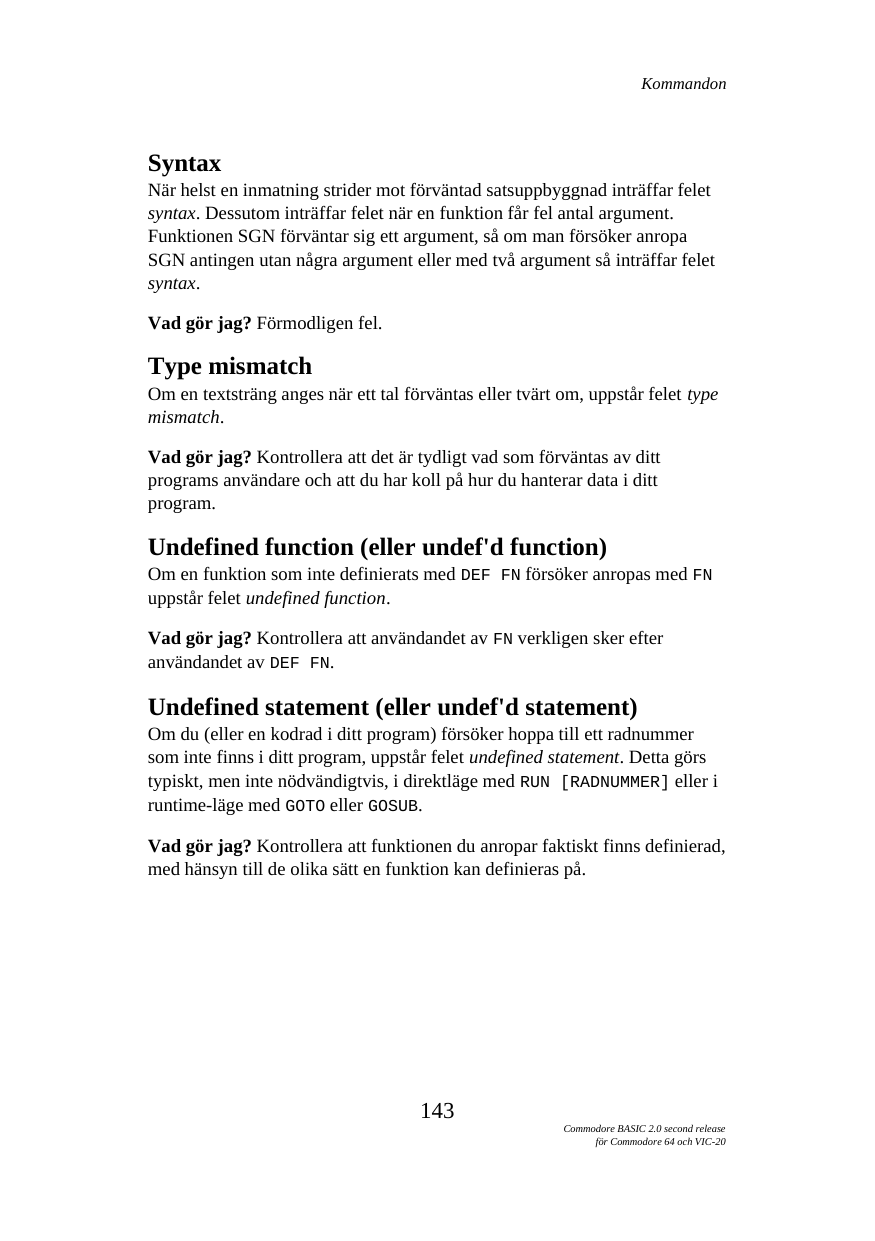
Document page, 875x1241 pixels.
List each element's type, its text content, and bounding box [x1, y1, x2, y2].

subtitle Syntax [148, 148, 726, 176]
text Vad gör jag? Kontrollera att användandet av FN verkligen sker efter användandet av DEF FN. [148, 627, 726, 674]
text Om en funktion som inte definierats med DEF FN försöker anropas med FN uppstår felet undefined function. [148, 563, 726, 609]
subtitle Undefined function (eller undef'd function) [148, 532, 726, 561]
text Vad gör jag? Förmodligen fel. [148, 312, 726, 333]
subtitle Type mismatch [148, 351, 726, 380]
text Vad gör jag? Kontrollera att det är tydligt vad som förväntas av ditt programs användare och att du har koll på hur du hanterar data i ditt program. [148, 446, 726, 514]
text Om en textsträng anges när ett tal förväntas eller tvärt om, uppstår felet type mismatch. [148, 382, 726, 427]
text När helst en inmatning strider mot förväntad satsuppbyggnad inträffar felet syntax. Dessutom inträffar felet när en funktion får fel antal argument. Funktionen SGN förväntar sig ett argument, så om man försöker anropa SGN antingen utan några argument eller med två argument så inträffar felet syntax. [148, 179, 726, 293]
text Vad gör jag? Kontrollera att funktionen du anropar faktiskt finns definierad, med hänsyn till de olika sätt en funktion kan definieras på. [148, 835, 726, 879]
subtitle Undefined statement (eller undef'd statement) [148, 692, 726, 721]
text Om du (eller en kodrad i ditt program) försöker hoppa till ett radnummer som inte finns i ditt program, uppstår felet undefined statement. Detta görs typiskt, men inte nödvändigtvis, i direktläge med RUN [RADNUMMER] eller i runtime-läge med GOTO eller GOSUB. [148, 723, 726, 816]
